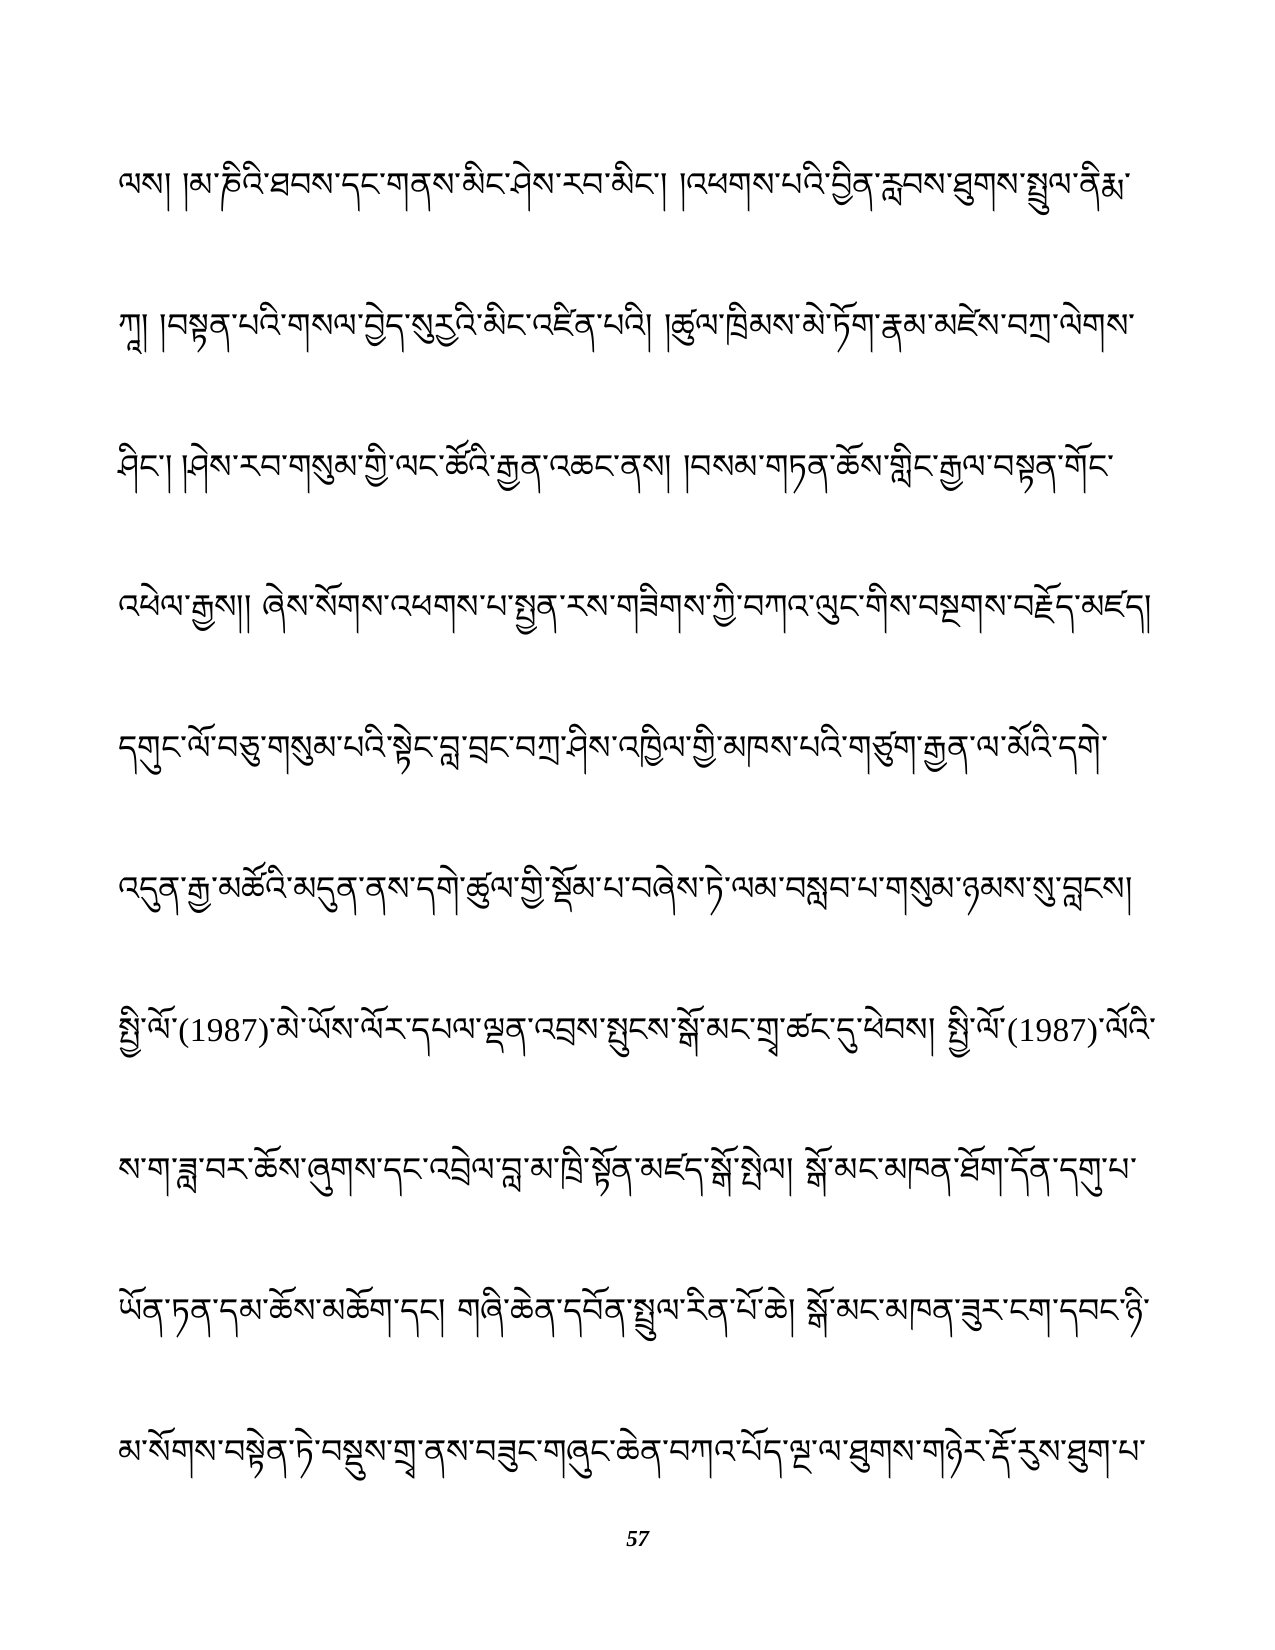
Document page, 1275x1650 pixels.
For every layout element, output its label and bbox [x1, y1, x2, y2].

text [118, 148, 1157, 1508]
